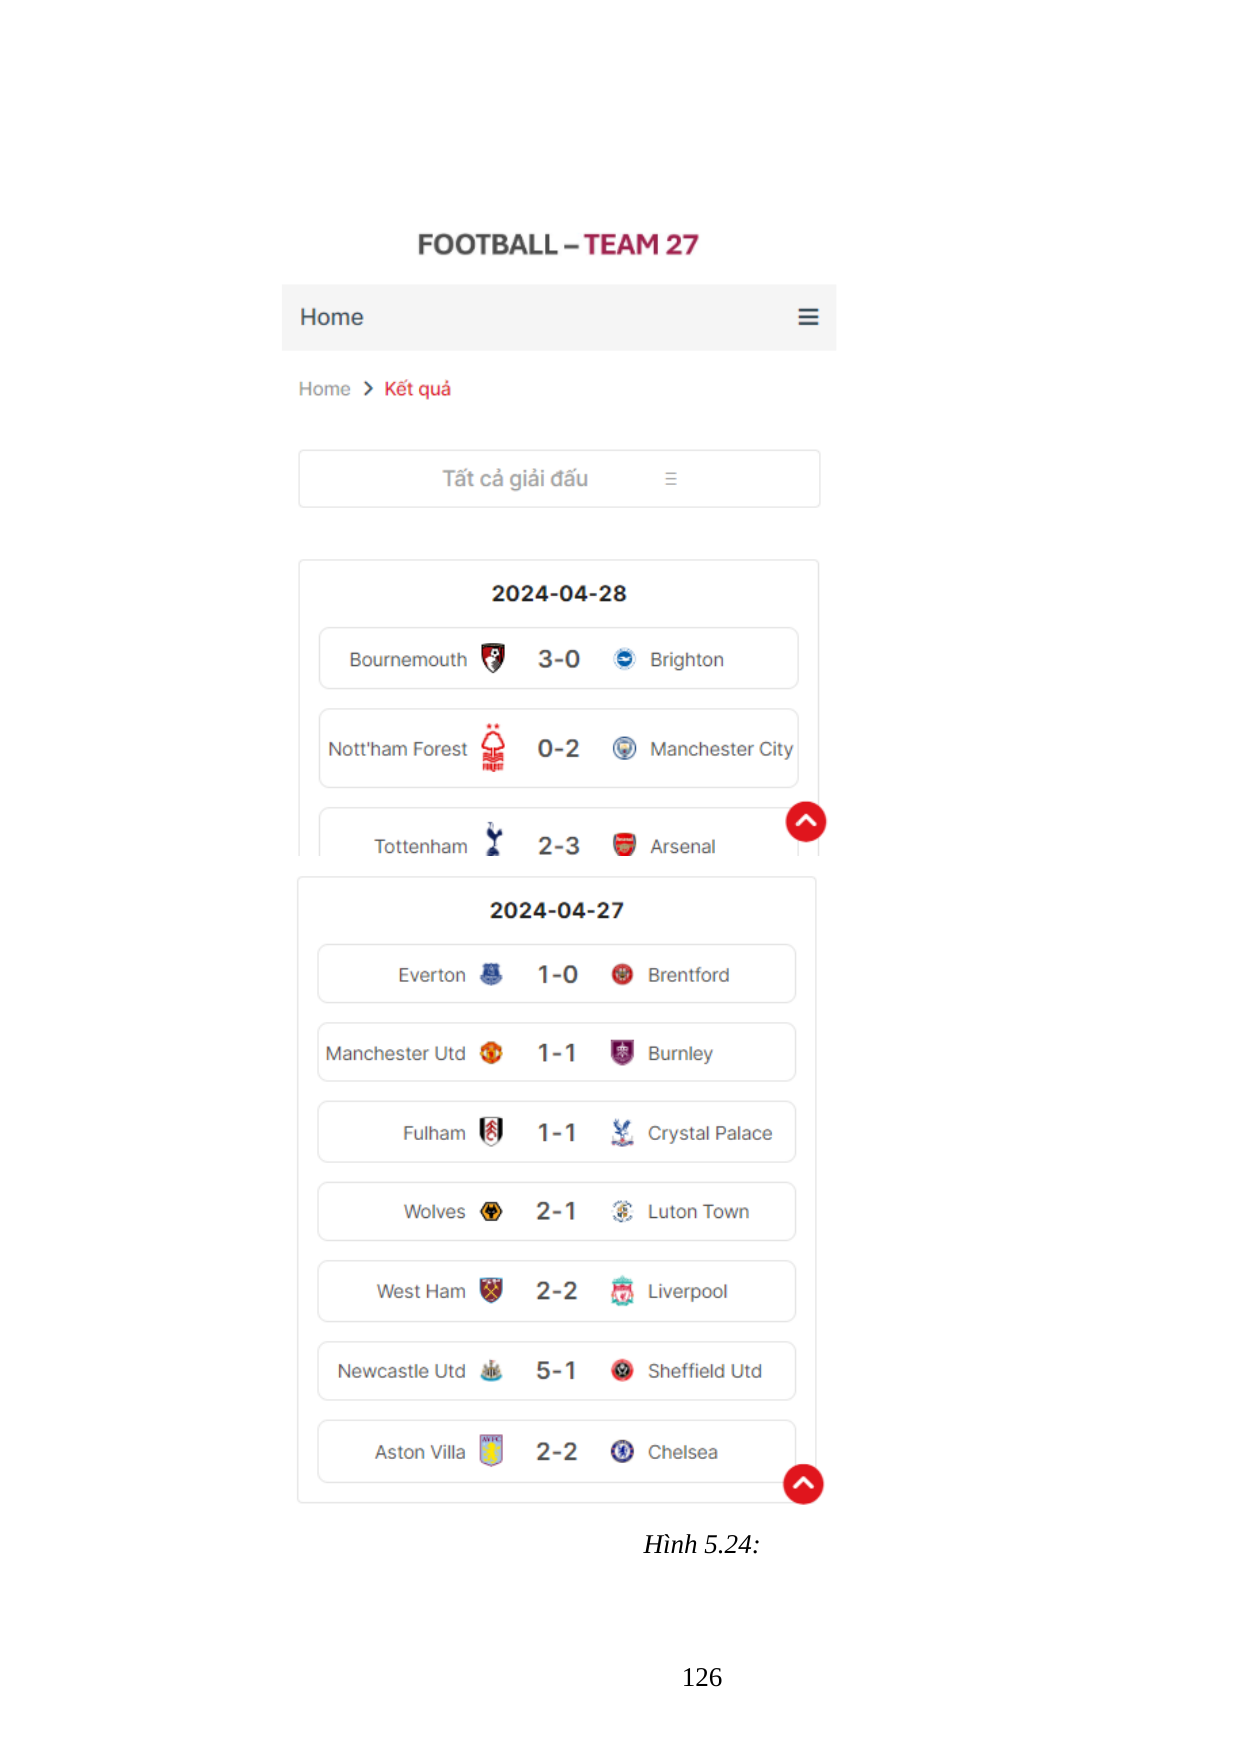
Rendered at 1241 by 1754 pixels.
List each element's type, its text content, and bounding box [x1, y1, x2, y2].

picture [281, 206, 837, 856]
picture [281, 871, 837, 1513]
text Hình 5.24: [207, 1528, 1122, 1559]
